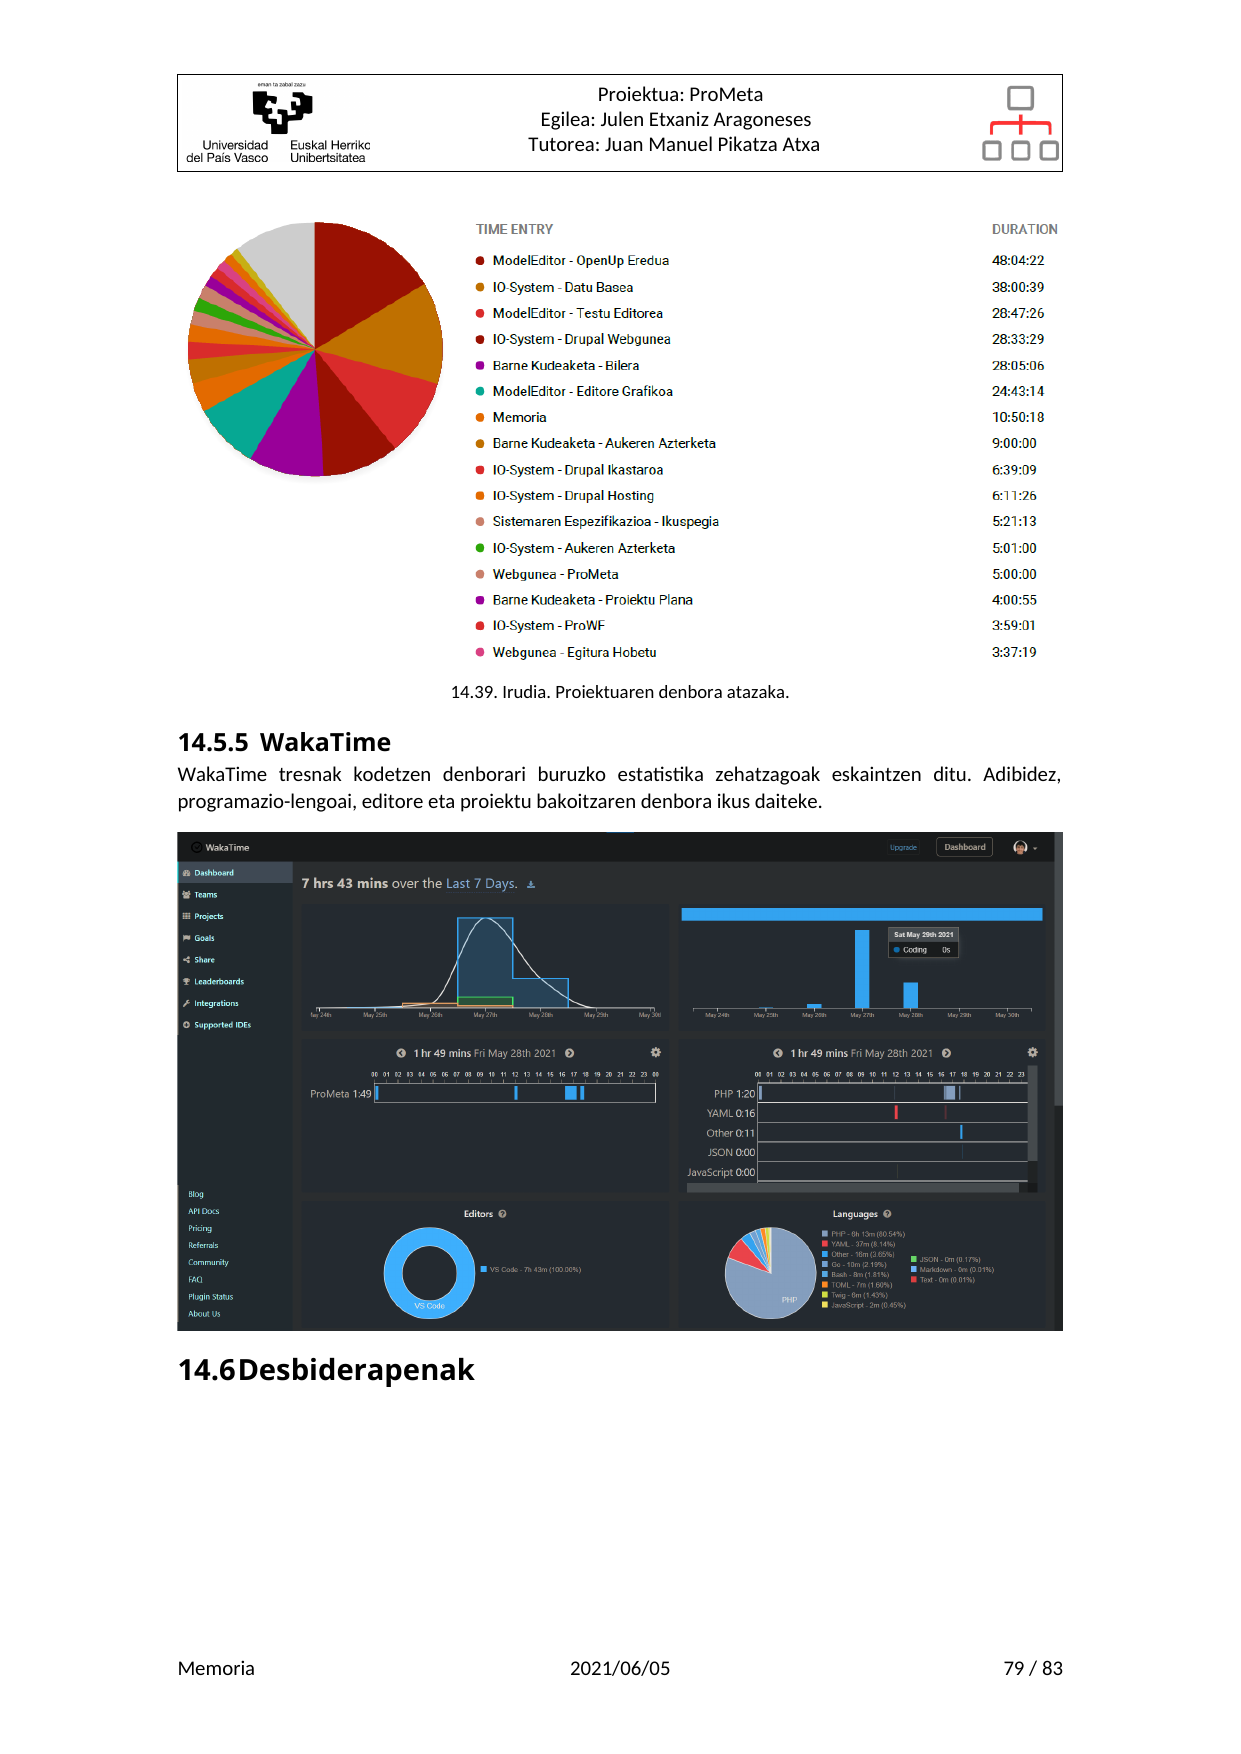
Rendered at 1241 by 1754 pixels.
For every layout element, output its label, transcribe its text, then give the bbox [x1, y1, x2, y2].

picture [177, 216, 1063, 662]
picture [978, 80, 1060, 162]
picture [182, 80, 370, 162]
subtitle Desbiderapenak [177, 1349, 1063, 1389]
picture [177, 832, 1063, 1331]
subtitle WakaTime [177, 724, 1063, 758]
text WakaTime tresnak kodetzen denborari buruzko estatistika zehatzagoak eskaintzen ditu. Adibidez, programazio-lengoai, editore eta proiektu bakoitzaren denbora ikus daiteke. [177, 761, 1063, 814]
